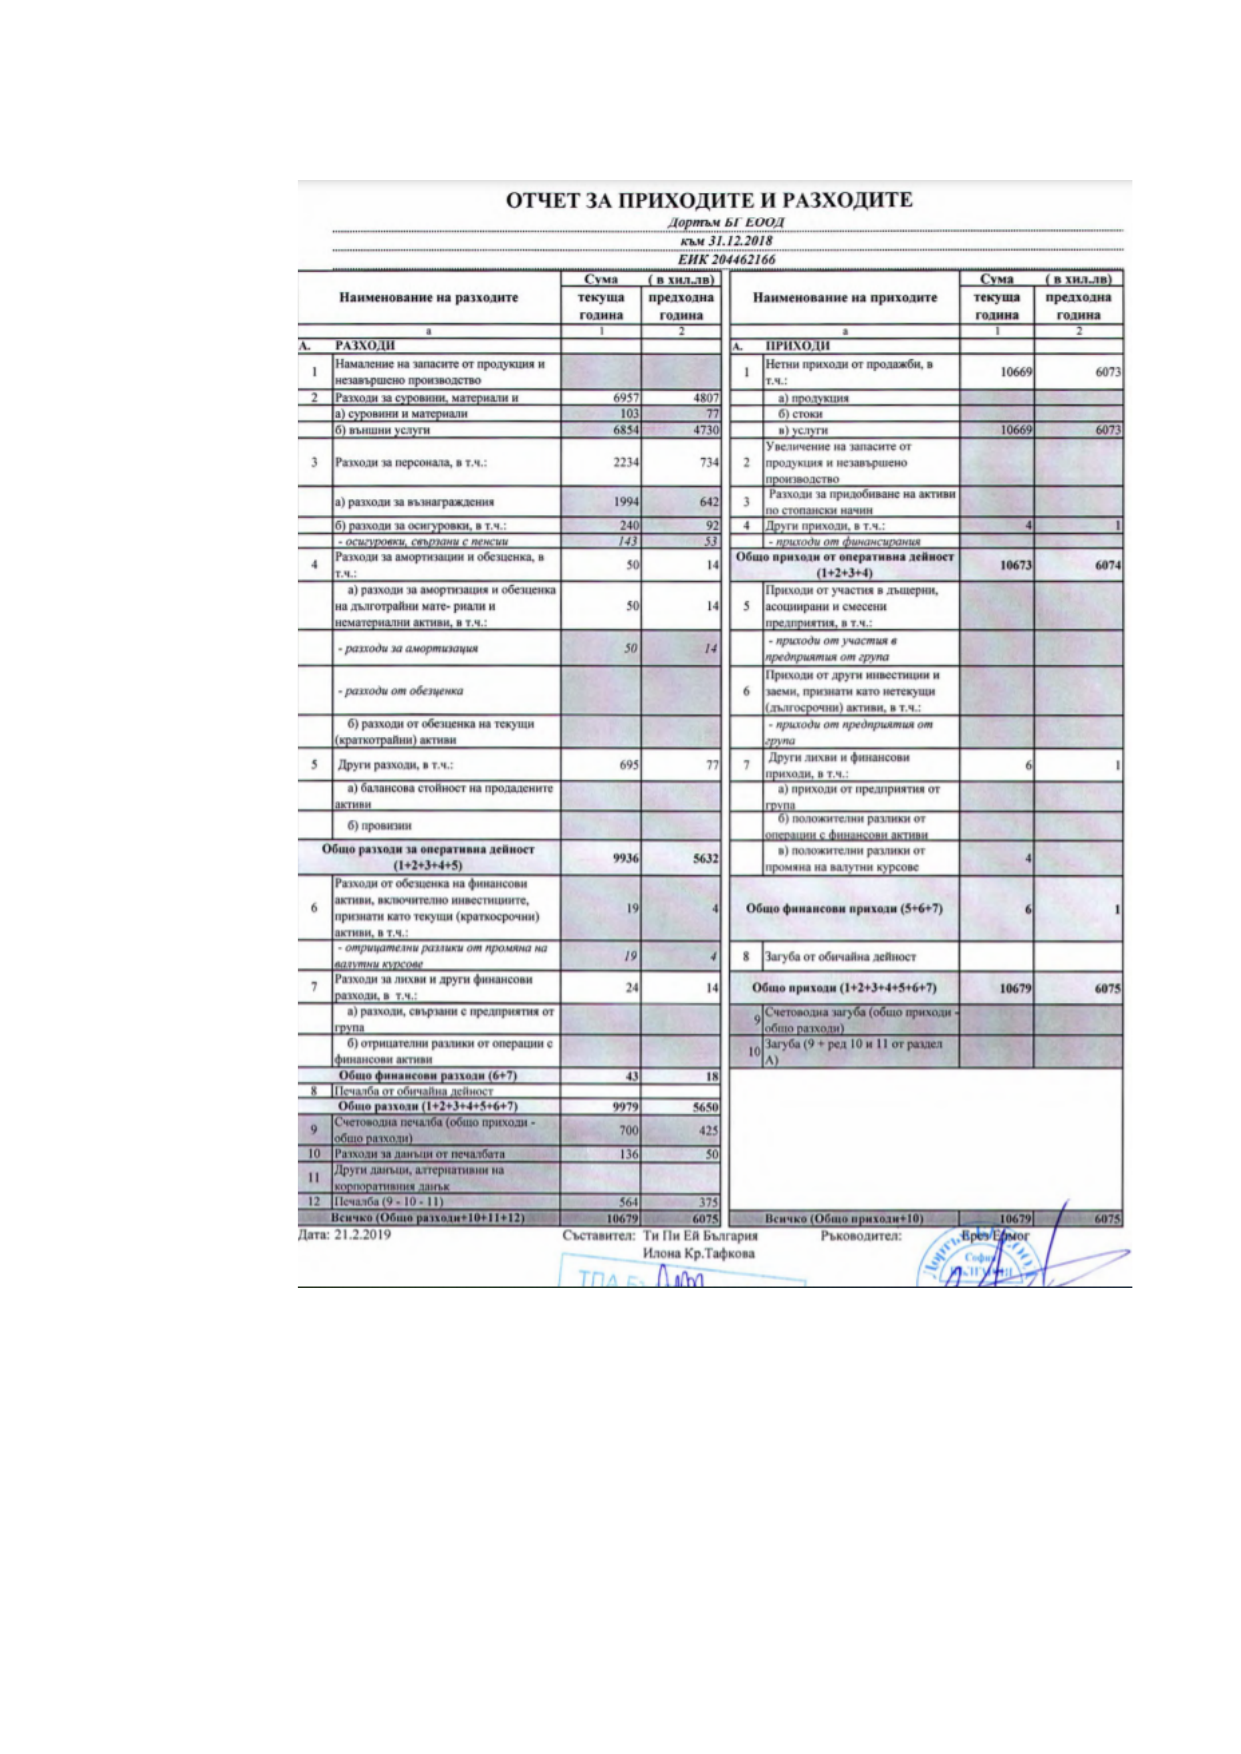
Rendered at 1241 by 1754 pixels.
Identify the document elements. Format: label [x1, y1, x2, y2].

picture [297, 180, 1133, 1288]
